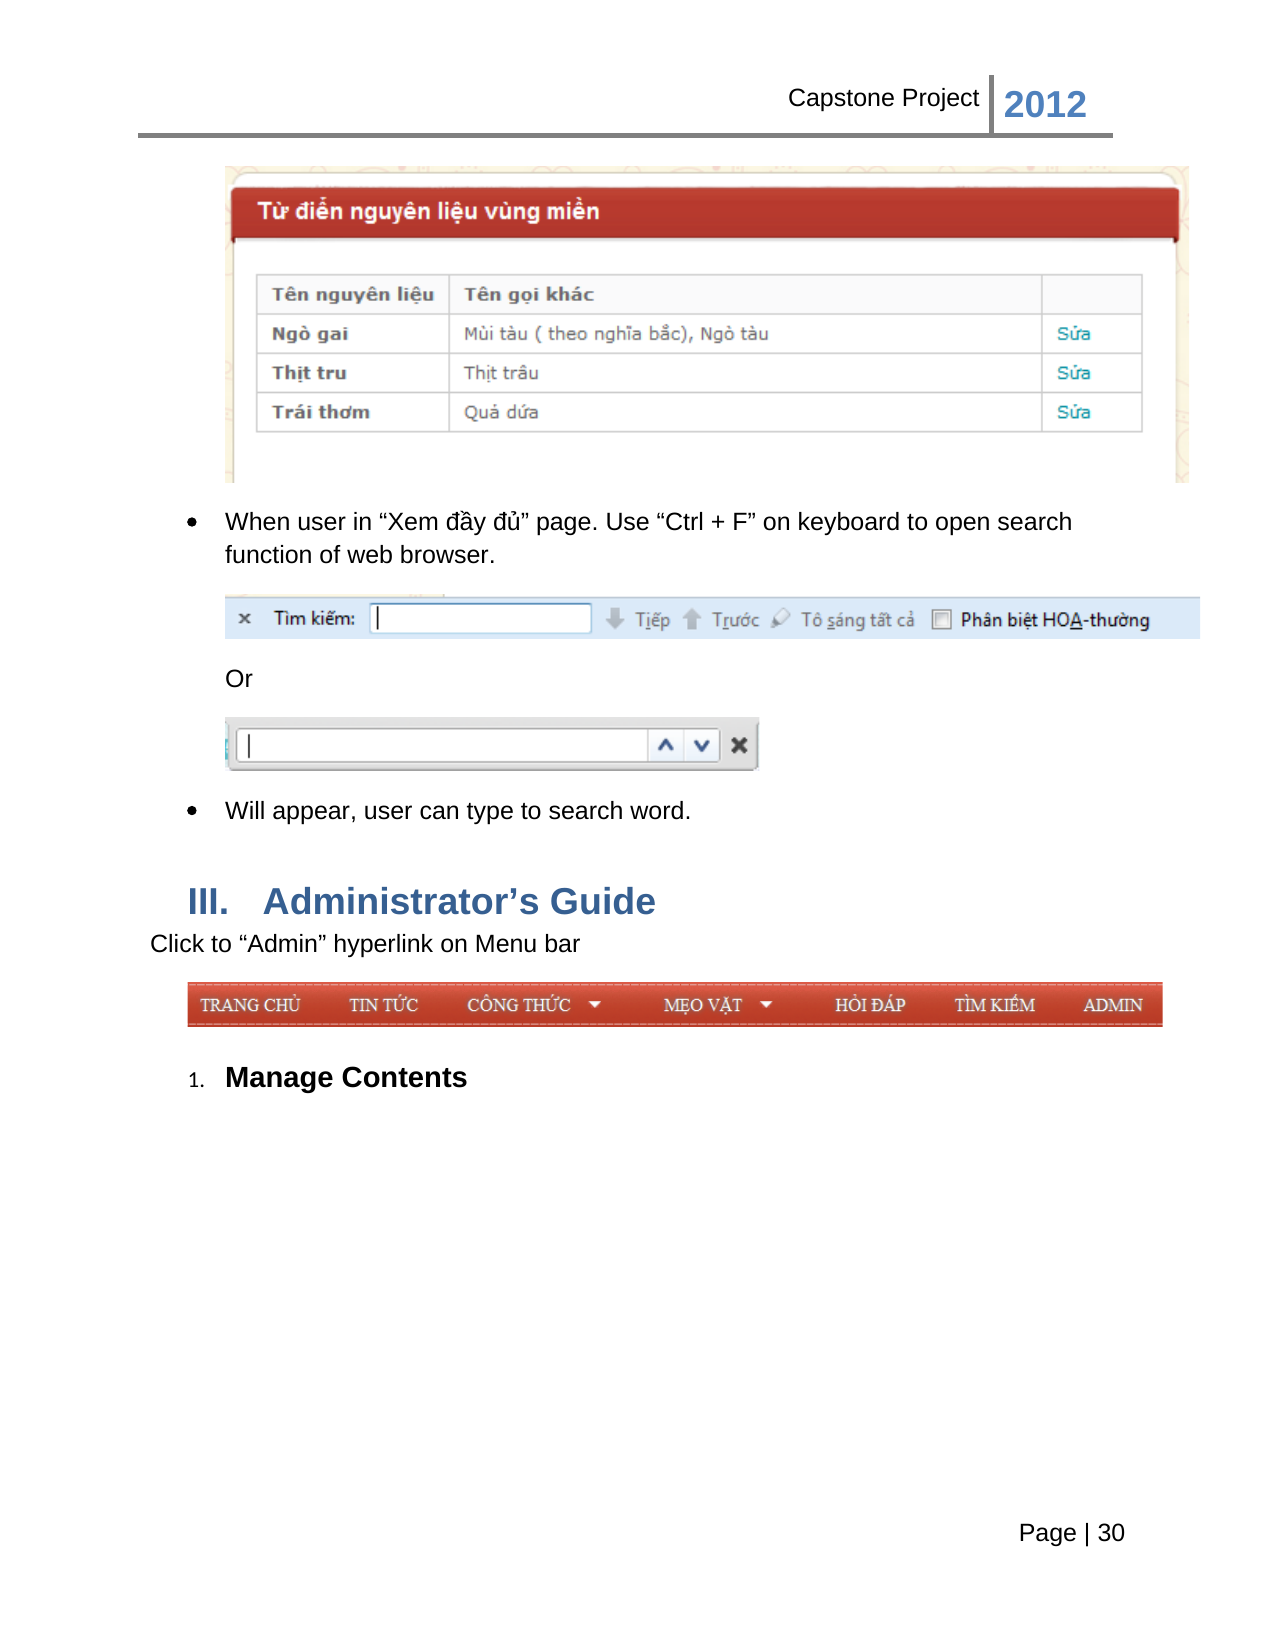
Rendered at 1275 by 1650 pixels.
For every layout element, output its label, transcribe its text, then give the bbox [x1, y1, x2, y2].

picture [225, 166, 1190, 483]
subtitle Manage Contents [187, 1060, 1125, 1094]
list Will appear, user can type to search word. [187, 796, 1125, 825]
picture [225, 717, 760, 771]
text Click to “Admin” hyperlink on Menu bar [150, 929, 1125, 957]
subtitle Administrator’s Guide [187, 879, 1125, 922]
list Or [225, 664, 1125, 693]
list When user in “Xem đầy đủ” page. Use “Ctrl + F” on keyboard to open search function of web browser. [187, 507, 1125, 569]
picture [187, 982, 1163, 1027]
picture [225, 594, 1200, 639]
